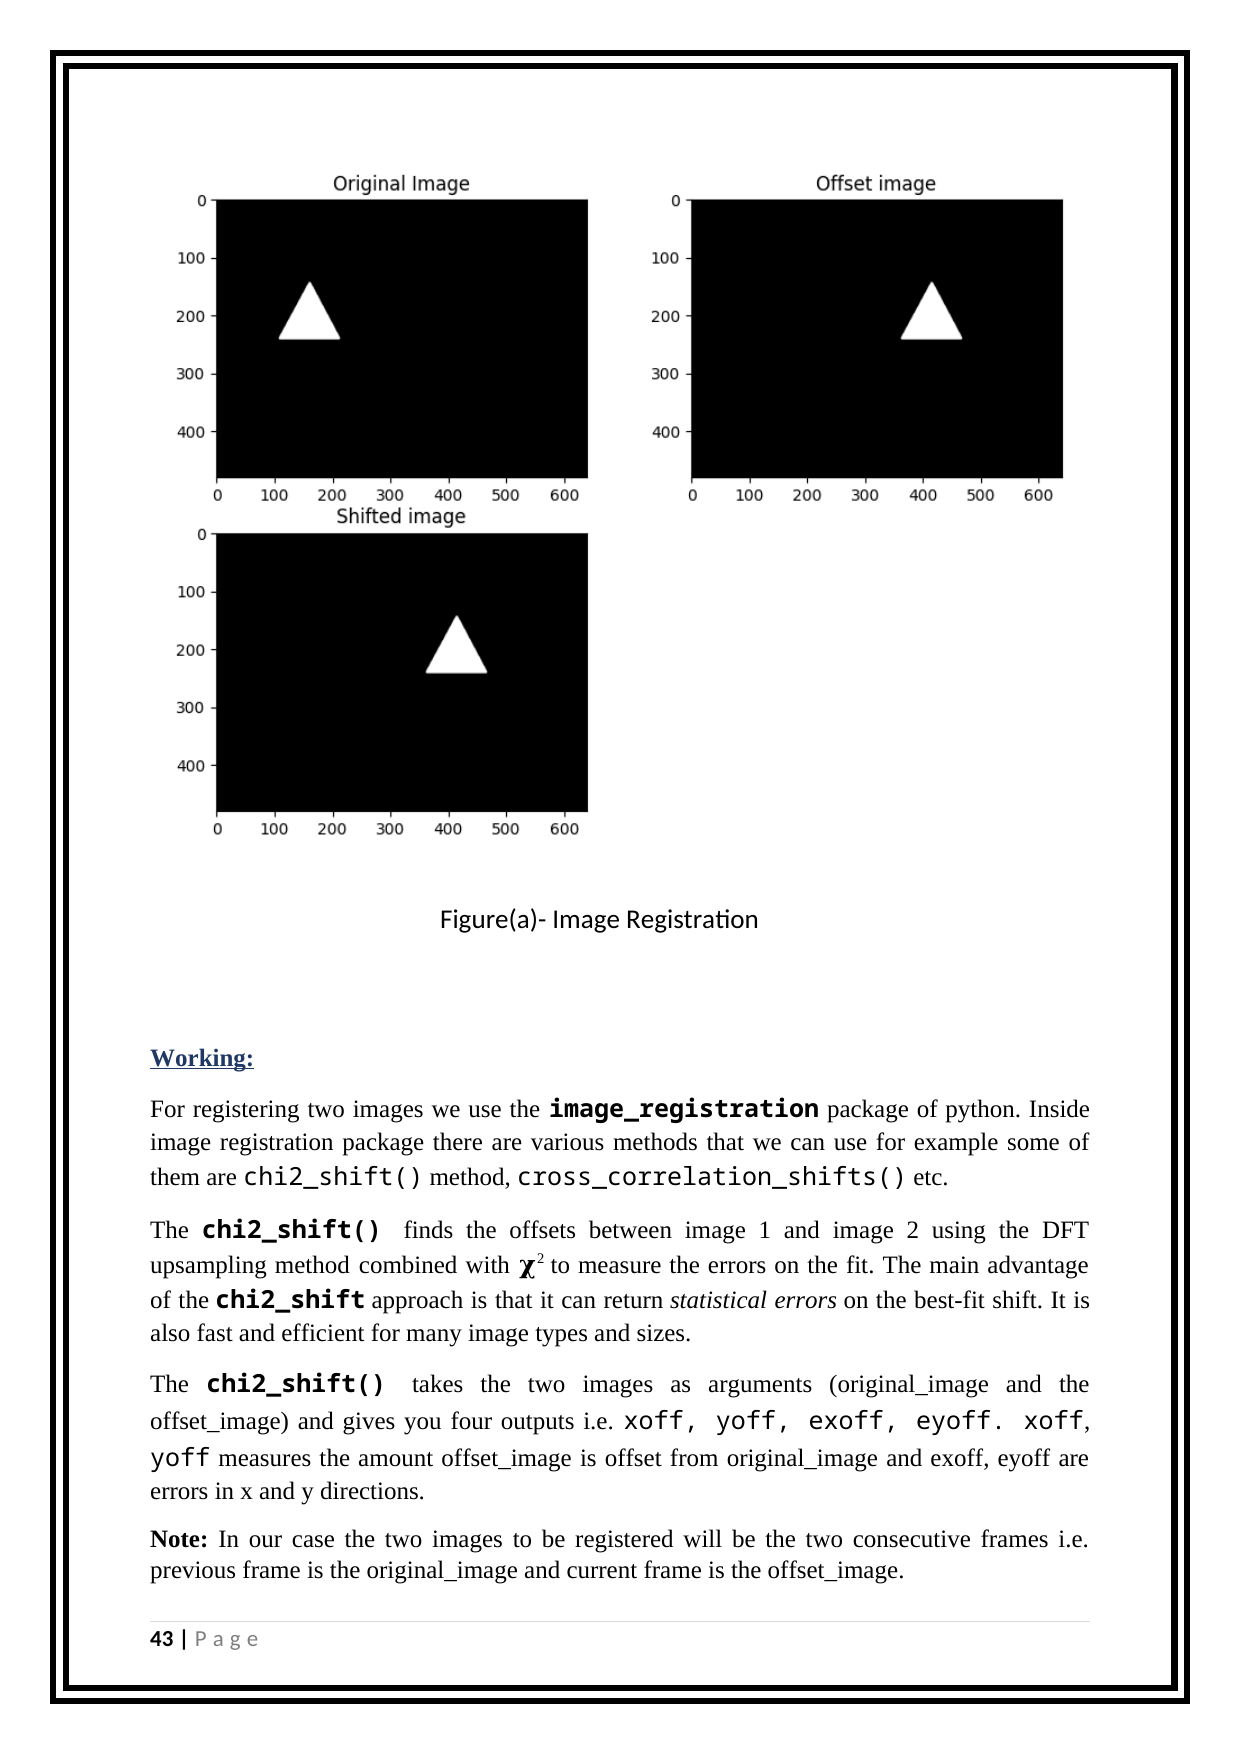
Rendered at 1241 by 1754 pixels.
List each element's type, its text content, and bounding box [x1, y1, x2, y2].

text Note: In our case the two images to be registered will be the two consecutive frames i.e. previous frame is the original_image and current frame is the offset_image. [150, 1524, 1090, 1583]
picture [150, 150, 1089, 866]
text The chi2_shift() takes the two images as arguments (original_image and the offset_image) and gives you four outputs i.e. xoff, yoff, exoff, eyoff. xoff, yoff measures the amount offset_image is offset from original_image and exoff, eyoff are errors in x and y directions. [150, 1366, 1090, 1505]
text Working: [150, 1043, 1090, 1072]
text The chi2_shift() finds the offsets between image 1 and image 2 using the DFT upsampling method combined with 𝛘2 to measure the errors on the fit. The main advantage of the chi2_shift approach is that it can return statistical errors on the best-fit shift. It is also fast and efficient for many image types and sizes. [150, 1212, 1090, 1347]
text For registering two images we use the image_registration package of python. Inside image registration package there are various methods that we can use for example some of them are chi2_shift() method, cross_correlation_shifts() etc. [150, 1091, 1090, 1192]
